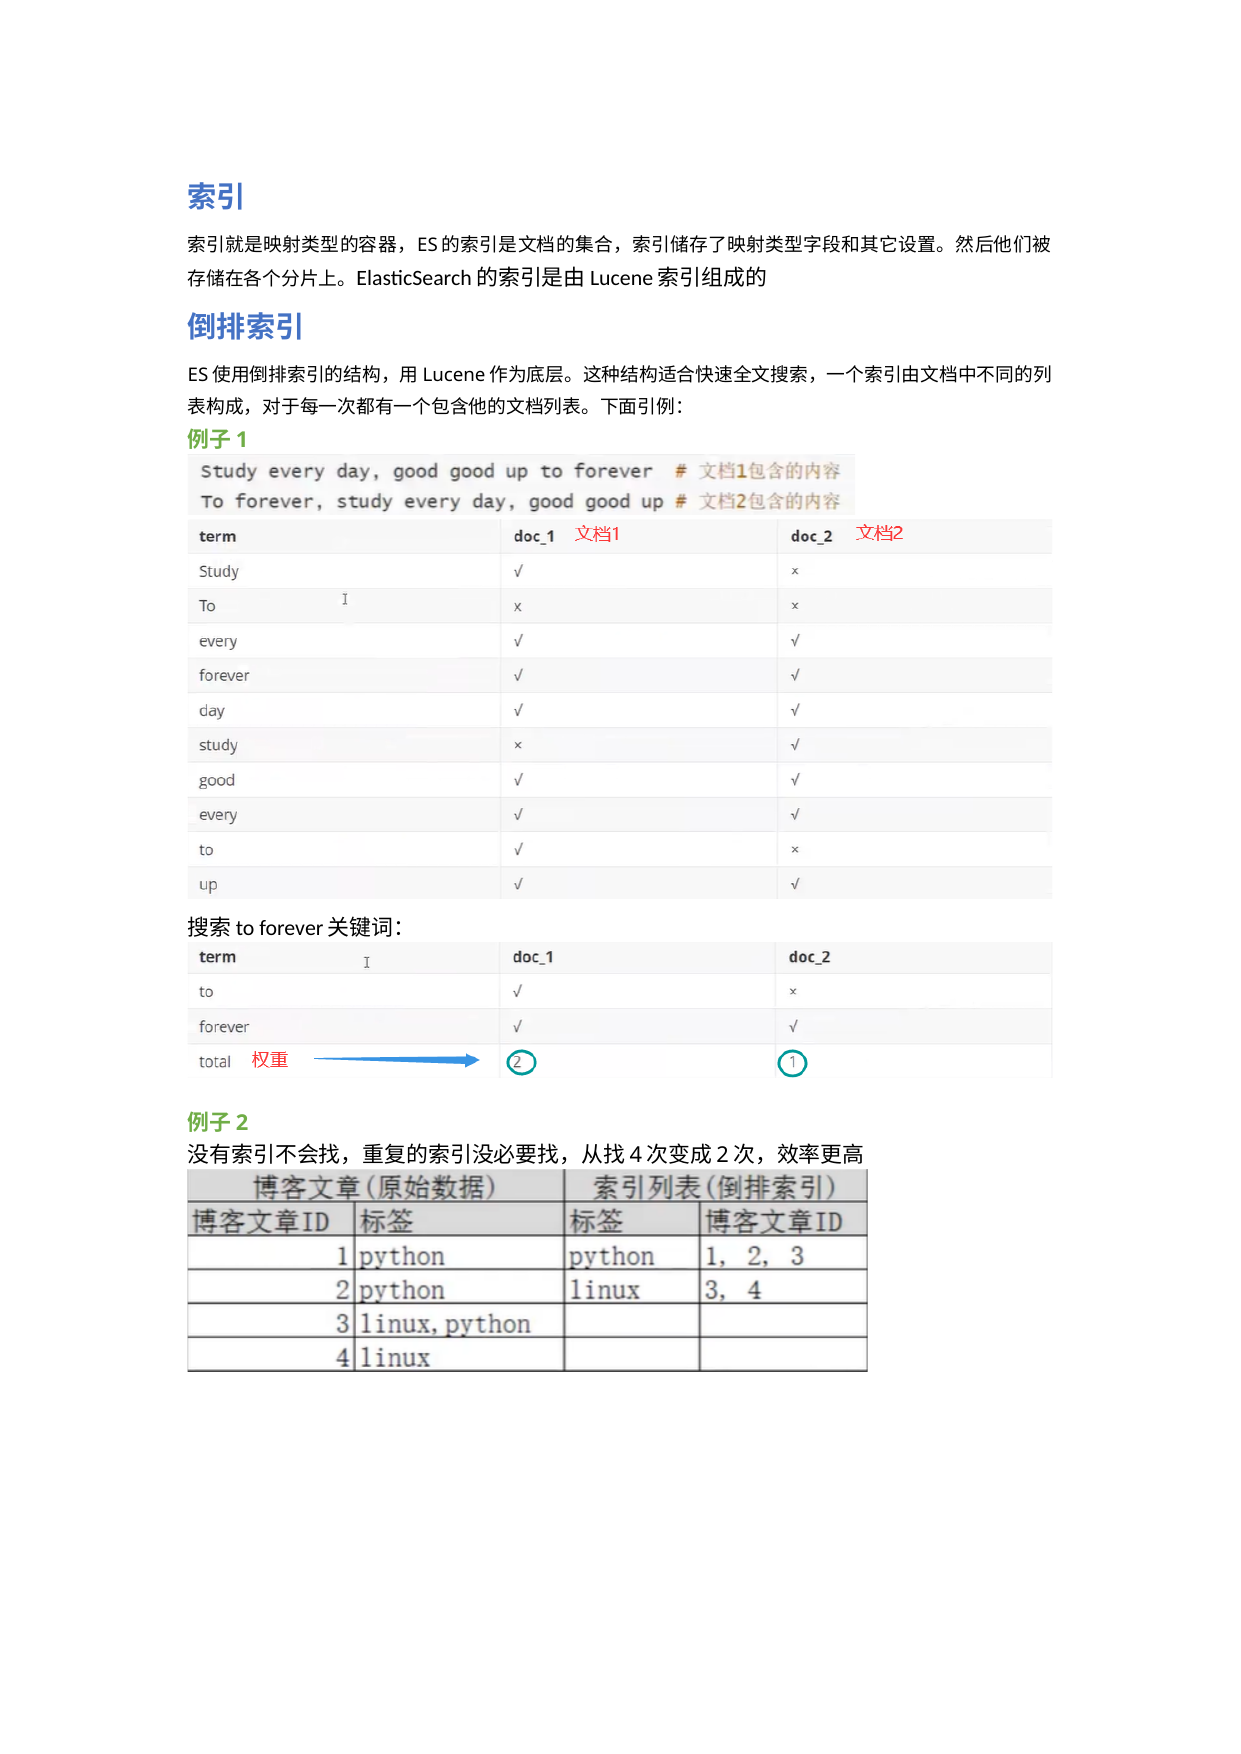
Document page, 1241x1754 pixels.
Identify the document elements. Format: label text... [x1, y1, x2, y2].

text 例子1 [187, 422, 1053, 454]
picture [187, 454, 855, 515]
text ES使用倒排索引的结构，用Lucene作为底层。这种结构适合快速全文搜索，一个索引由文档中不同的列表构成，对于每一次都有一个包含他的文档列表。下面引例： [187, 357, 1053, 422]
picture [187, 1169, 868, 1372]
picture [187, 942, 1053, 1078]
text 索引就是映射类型的容器，ES的索引是文档的集合，索引储存了映射类型字段和其它设置。然后他们被存储在各个分片上。ElasticSearch的索引是由Lucene索引组成的 [187, 227, 1053, 292]
text 索引 [187, 162, 1053, 227]
text 倒排索引 [187, 292, 1053, 357]
text 例子2 [187, 1104, 1053, 1137]
text 搜索to forever关键词： [187, 909, 1053, 942]
text 没有索引不会找，重复的索引没必要找，从找4次变成2次，效率更高 [187, 1137, 1053, 1169]
picture [187, 519, 1053, 899]
